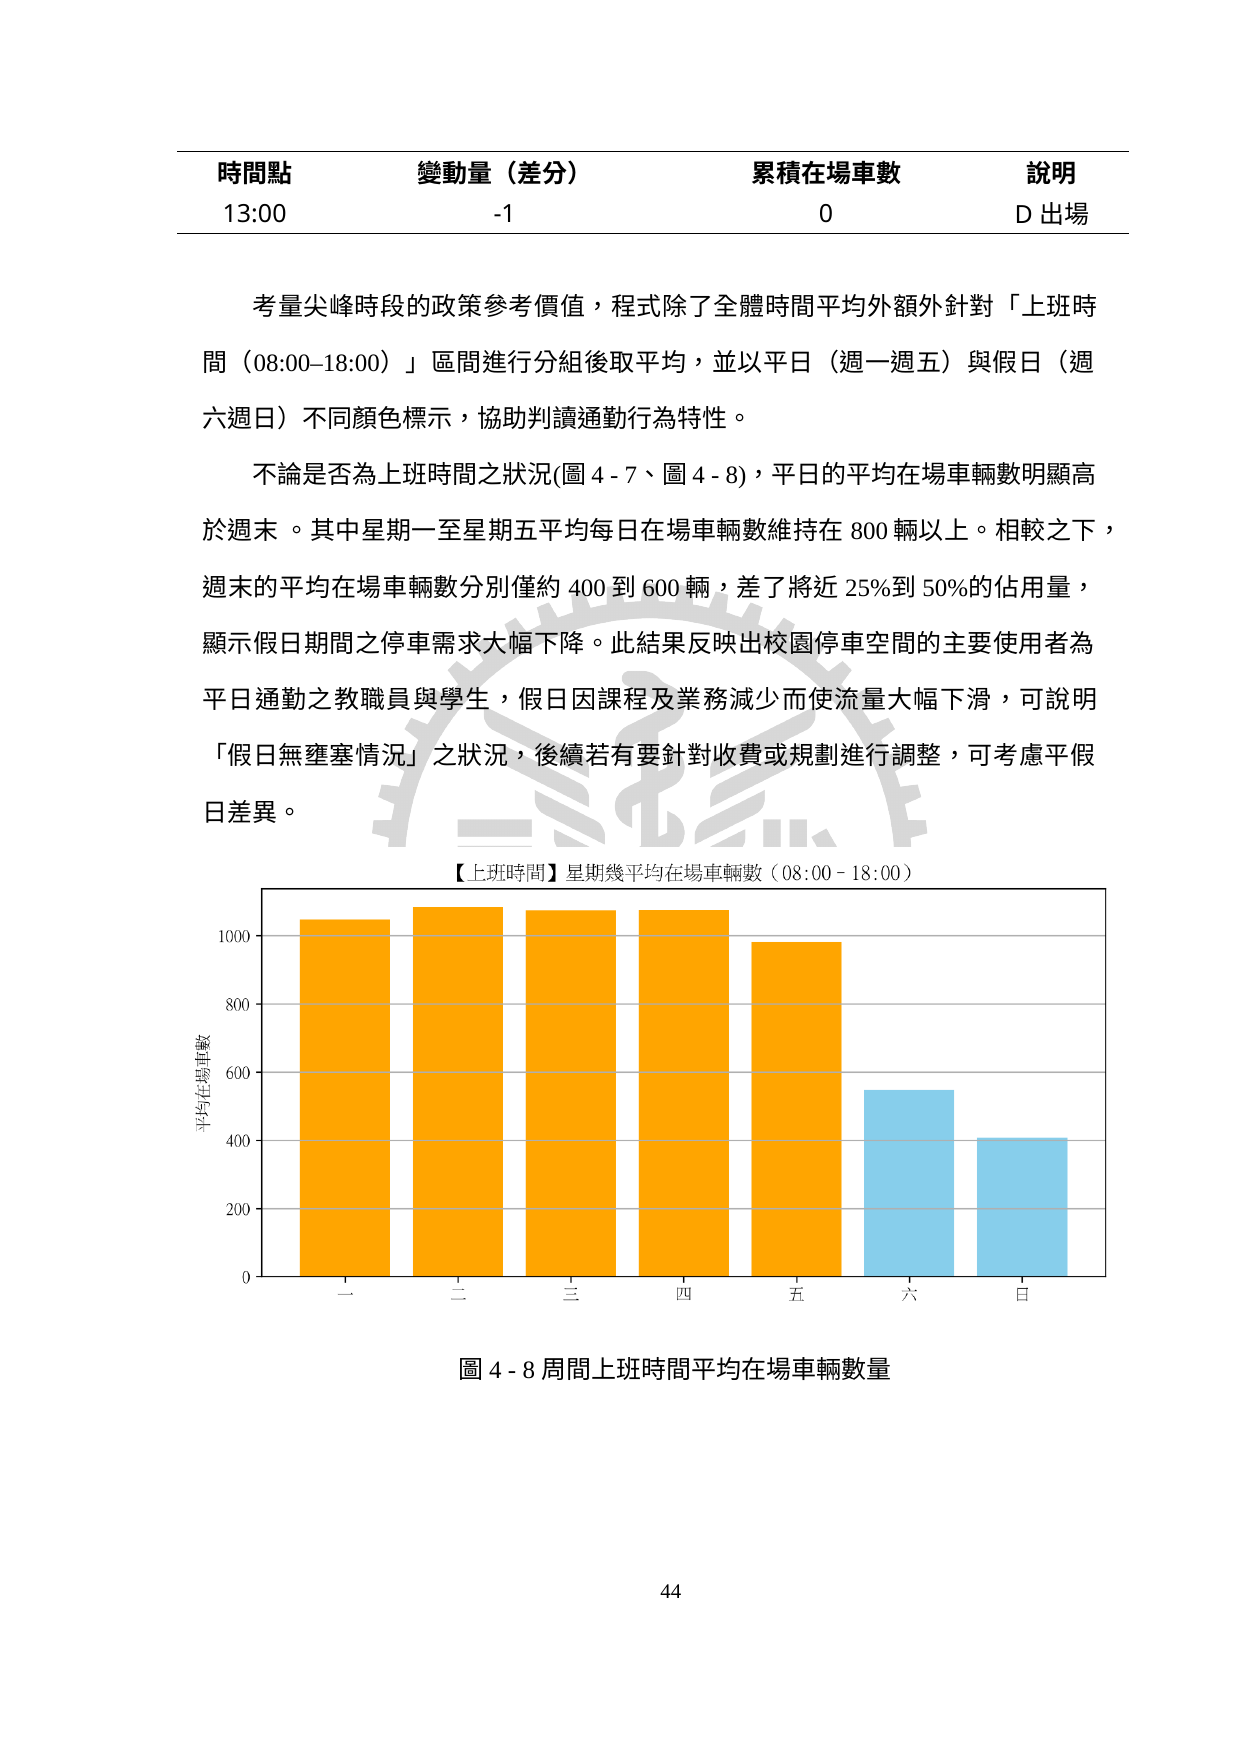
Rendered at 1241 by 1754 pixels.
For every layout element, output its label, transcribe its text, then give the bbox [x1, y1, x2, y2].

picture [177, 847, 1123, 1320]
table_cell -1 [332, 192, 677, 233]
table_cell D 出場 [974, 192, 1129, 233]
text 圖 4 - 8 周間上班時間平均在場車輛數量 [202, 1349, 1097, 1386]
table_cell 0 [677, 192, 974, 233]
table_header 說明 [974, 152, 1129, 192]
text 考量尖峰時段的政策參考價值，程式除了全體時間平均外額外針對「上班時間（08:00–18:00）」區間進行分組後取平均，並以平日（週一週五）與假日（週六週日）不同顏色標示，協助判讀通勤行為特性。 [202, 286, 1097, 436]
table_header 時間點 [177, 152, 332, 192]
table_header 變動量（差分） [332, 152, 677, 192]
table_header 累積在場車數 [677, 152, 974, 192]
table_cell 13:00 [177, 192, 332, 233]
text 不論是否為上班時間之狀況(圖4 - 7、圖4 - 8)，平日的平均在場車輛數明顯高於週末 。其中星期一至星期五平均每日在場車輛數維持在800輛以上。相較之下，週末的平均在場車輛數分別僅約400到600輛，差了將近25%到50%的佔用量，顯示假日期間之停車需求大幅下降。此結果反映出校園停車空間的主要使用者為平日通勤之教職員與學生，假日因課程及業務減少而使流量大幅下滑，可說明「假日無壅塞情況」之狀況，後續若有要針對收費或規劃進行調整，可考慮平假日差異。 [202, 454, 1097, 829]
